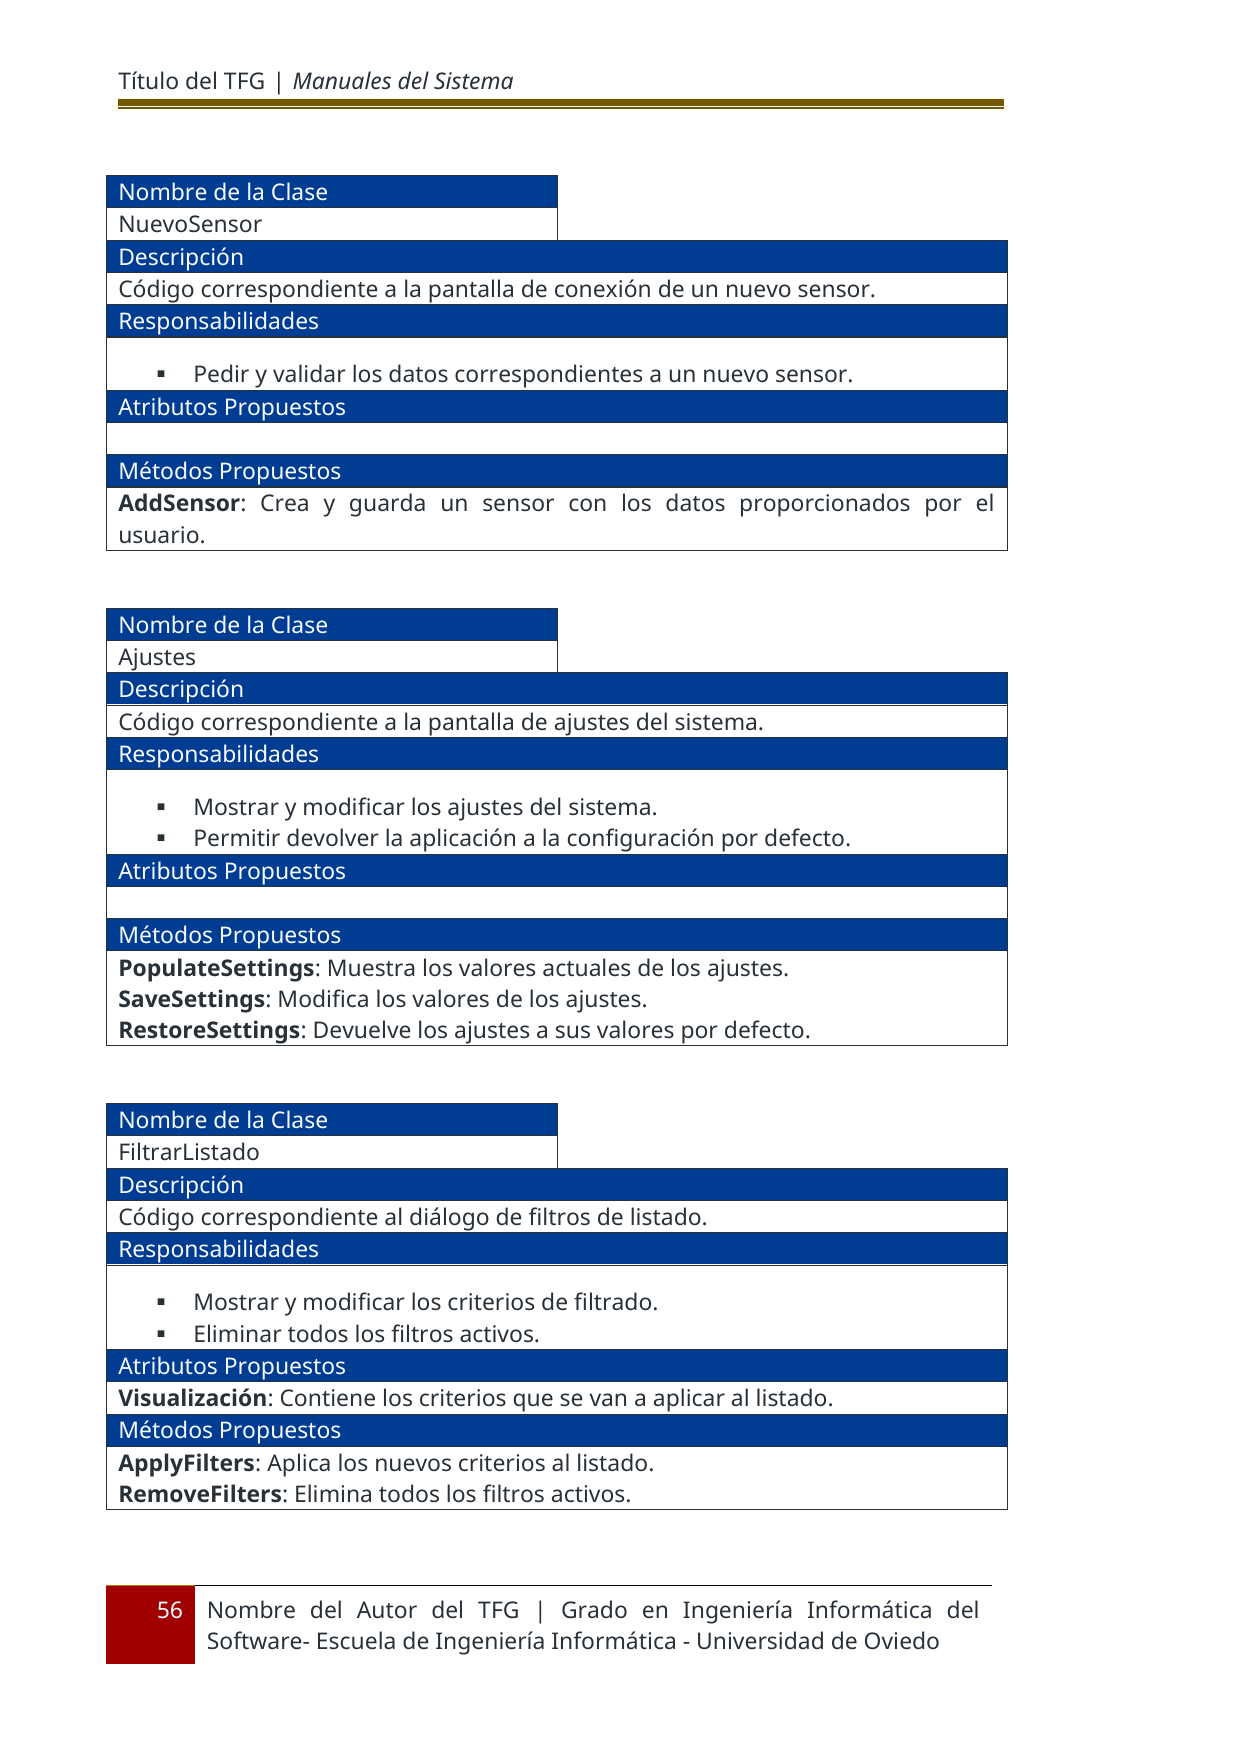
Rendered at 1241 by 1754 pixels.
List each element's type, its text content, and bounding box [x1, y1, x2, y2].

table_cell Mostrar y modificar los ajustes del sistema. Permitir devolver la aplicación a la configuración por defecto. [107, 770, 1007, 853]
table_cell Responsabilidades [107, 305, 1007, 336]
table_cell FiltrarListado [107, 1136, 557, 1168]
table_cell [107, 423, 1007, 454]
table_cell Atributos Propuestos [107, 391, 1007, 422]
table_cell Descripción [107, 1169, 1007, 1200]
table_cell ApplyFilters: Aplica los nuevos criterios al listado. RemoveFilters: Elimina todos los filtros activos. [107, 1447, 1007, 1509]
table_cell Mostrar y modificar los criterios de filtrado. Eliminar todos los filtros activos. [107, 1266, 1007, 1349]
table_cell Ajustes [107, 641, 557, 672]
table_cell AddSensor: Crea y guarda un sensor con los datos proporcionados por el usuario. [107, 488, 1007, 550]
table_cell Descripción [107, 673, 1007, 704]
table_cell Descripción [107, 241, 1007, 272]
table_header Nombre de la Clase [107, 609, 557, 640]
table_cell Responsabilidades [107, 738, 1007, 769]
table_cell Código correspondiente a la pantalla de ajustes del sistema. [107, 706, 1007, 737]
table_cell Responsabilidades [107, 1233, 1007, 1264]
table_cell Métodos Propuestos [107, 455, 1007, 486]
table_cell Visualización: Contiene los criterios que se van a aplicar al listado. [107, 1382, 1007, 1413]
table_header Nombre de la Clase [107, 1104, 557, 1135]
table_cell NuevoSensor [107, 208, 557, 239]
table_cell Atributos Propuestos [107, 1350, 1007, 1381]
table_cell PopulateSettings: Muestra los valores actuales de los ajustes. SaveSettings: Modifica los valores de los ajustes. RestoreSettings: Devuelve los ajustes a sus valores por defecto. [107, 951, 1007, 1045]
table_cell [107, 887, 1007, 918]
table_cell Pedir y validar los datos correspondientes a un nuevo sensor. [107, 338, 1007, 389]
table_cell Métodos Propuestos [107, 919, 1007, 950]
table_cell Atributos Propuestos [107, 855, 1007, 886]
table_cell Código correspondiente al diálogo de filtros de listado. [107, 1201, 1007, 1232]
table_cell Código correspondiente a la pantalla de conexión de un nuevo sensor. [107, 273, 1007, 304]
table_header Nombre de la Clase [107, 176, 557, 207]
table_cell Métodos Propuestos [107, 1415, 1007, 1446]
